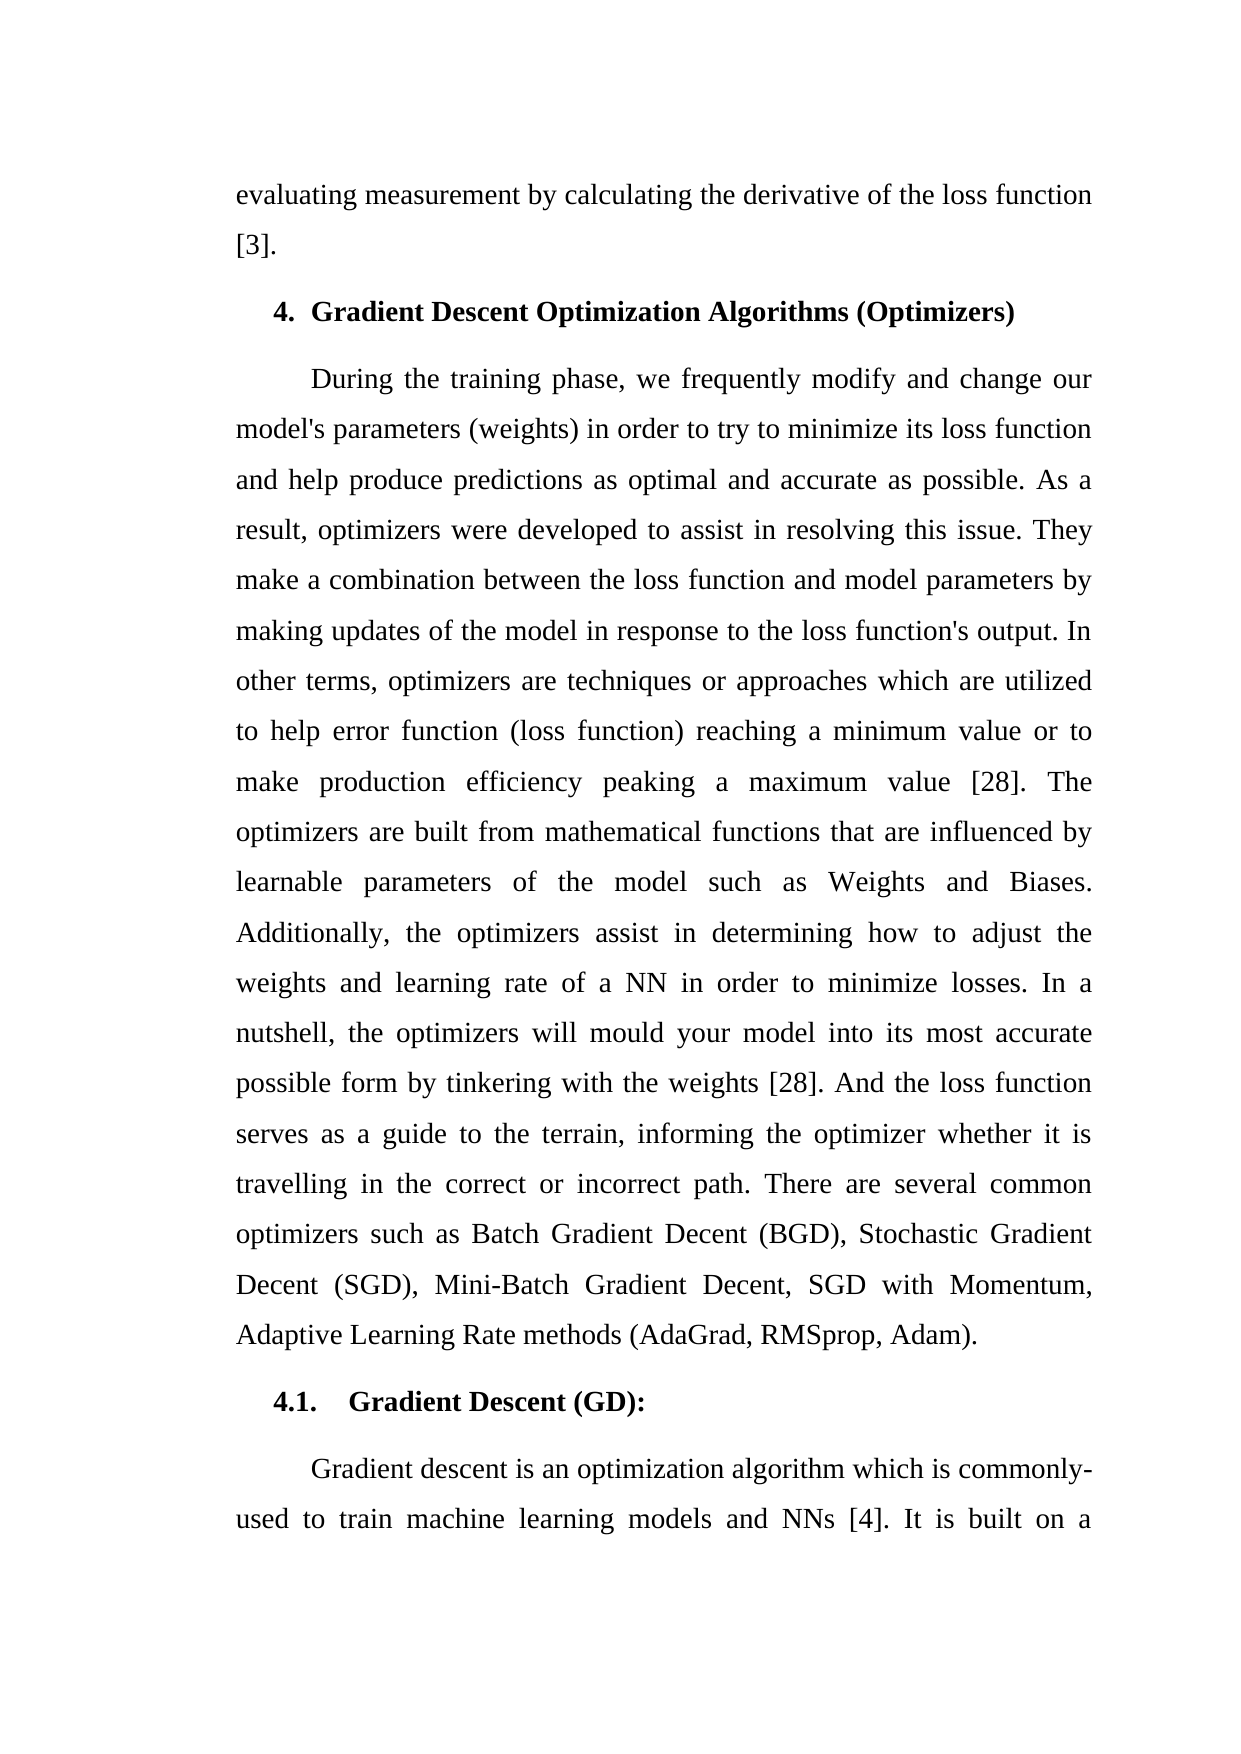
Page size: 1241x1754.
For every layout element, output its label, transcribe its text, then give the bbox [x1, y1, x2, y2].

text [236, 177, 1093, 261]
list Gradient Descent (GD): [273, 1384, 1093, 1418]
text During the training phase, we frequently modify and change our model's parameters (weights) in order to try to minimize its loss function and help produce predictions as optimal and accurate as possible. As a result, optimizers were developed to assist in resolving this issue. They make a combination between the loss function and model parameters by making updates of the model in response to the loss function's output. In other terms, optimizers are techniques or approaches which are utilized to help error function (loss function) reaching a minimum value or to make production efficiency peaking a maximum value [28]. The optimizers are built from mathematical functions that are influenced by learnable parameters of the model such as Weights and Biases. Additionally, the optimizers assist in determining how to adjust the weights and learning rate of a NN in order to minimize losses. In a nutshell, the optimizers will mould your model into its most accurate possible form by tinkering with the weights [28]. And the loss function serves as a guide to the terrain, informing the optimizer whether it is travelling in the correct or incorrect path. There are several common optimizers such as Batch Gradient Decent (BGD), Stochastic Gradient Decent (SGD), Mini-Batch Gradient Decent, SGD with Momentum, Adaptive Learning Rate methods (AdaGrad, RMSprop, Adam). [236, 361, 1093, 1351]
list Gradient Descent Optimization Algorithms (Optimizers) [273, 294, 1091, 328]
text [236, 1451, 1093, 1535]
